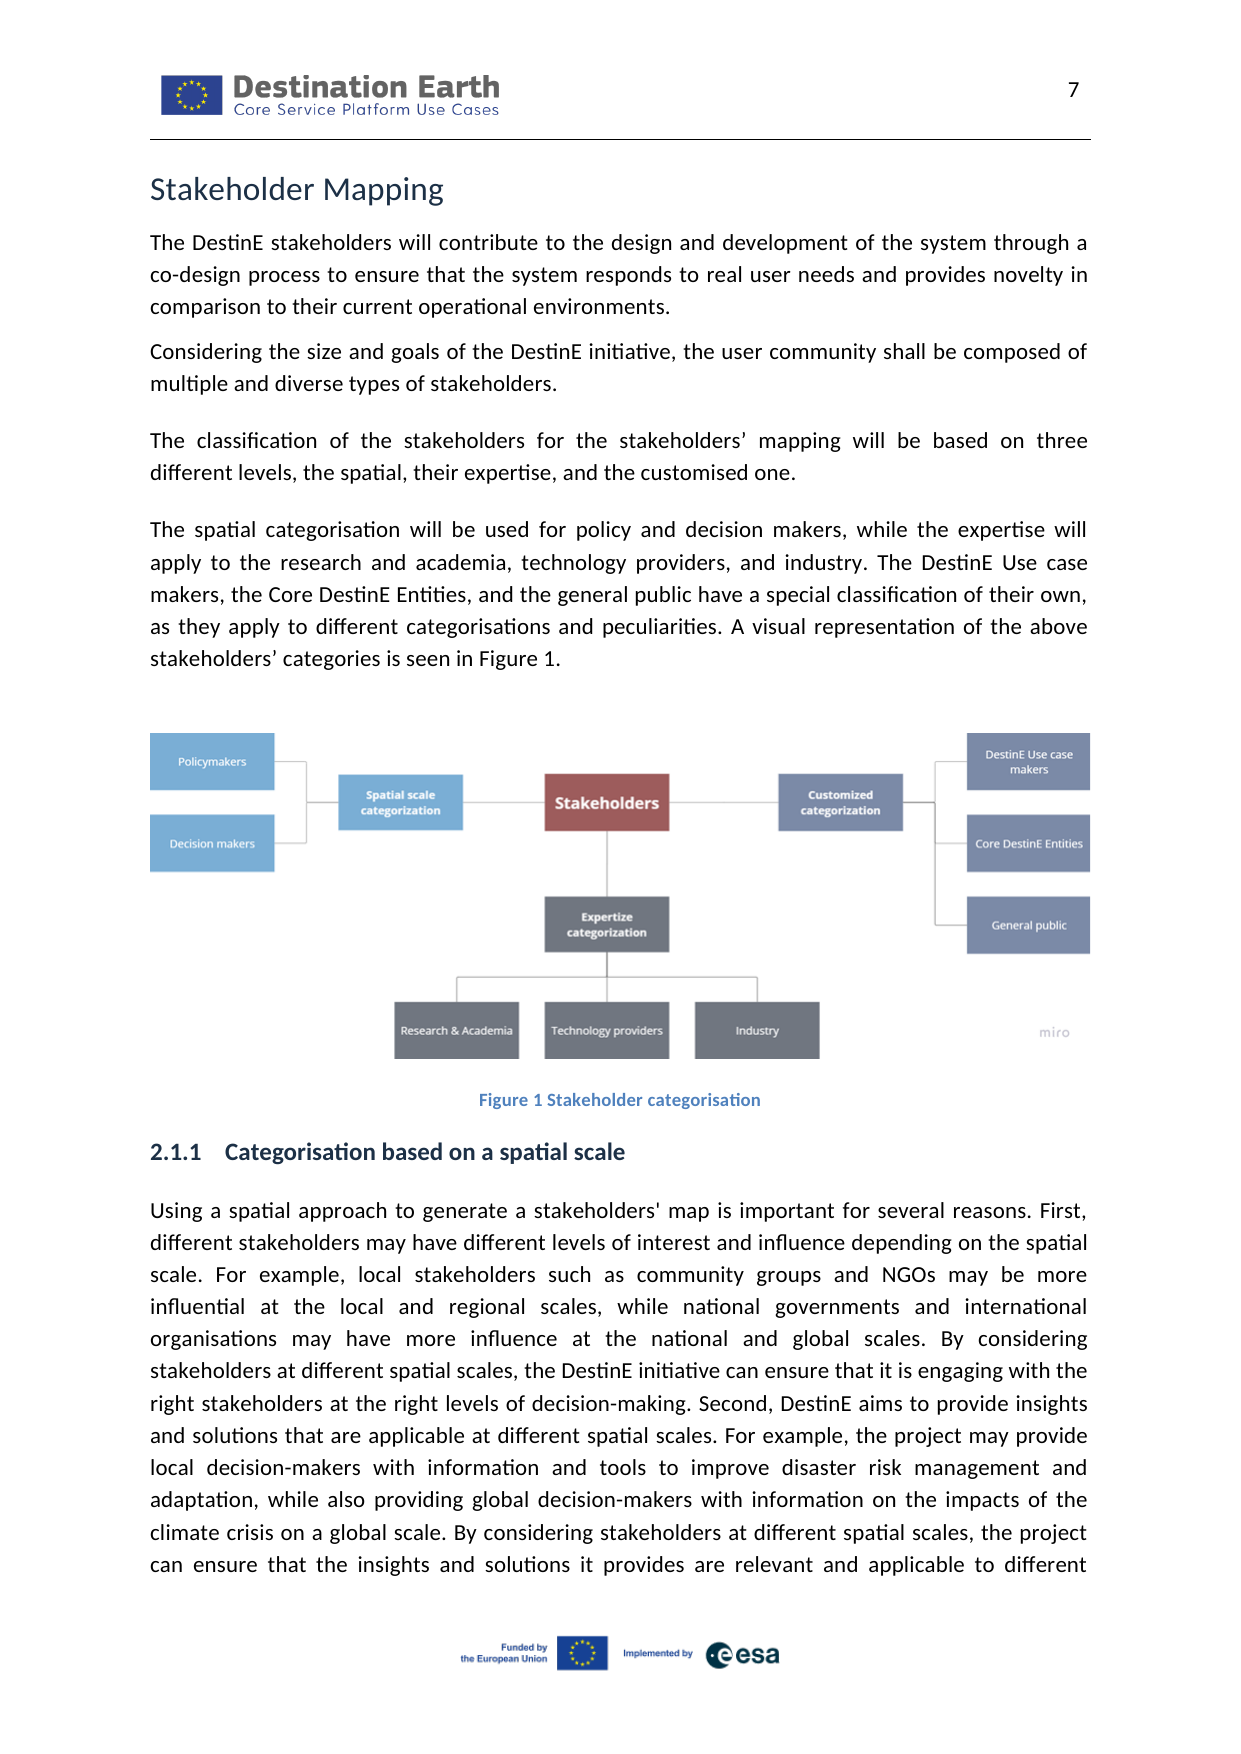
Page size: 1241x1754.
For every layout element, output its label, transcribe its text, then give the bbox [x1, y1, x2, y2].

text The DestinE stakeholders will contribute to the design and development of the system through a co-design process to ensure that the system responds to real user needs and provides novelty in comparison to their current operational environments. [150, 228, 1090, 320]
text The spatial categorisation will be used for policy and decision makers, while the expertise will apply to the research and academia, technology providers, and industry. The DestinE Use case makers, the Core DestinE Entities, and the general public have a special classification of their own, as they apply to different categorisations and peculiarities. A visual representation of the above stakeholders’ categories is seen in Figure 1. [150, 516, 1090, 672]
subtitle Stakeholder Mapping [150, 168, 1090, 209]
text Considering the size and goals of the DestinE initiative, the user community shall be composed of multiple and diverse types of stakeholders. [150, 337, 1090, 397]
picture [452, 1628, 788, 1679]
subtitle Categorisation based on a spatial scale [150, 1136, 1090, 1166]
text The classification of the stakeholders for the stakeholders’ mapping will be based on three different levels, the spatial, their expertise, and the customised one. [150, 426, 1090, 486]
picture [161, 75, 499, 115]
picture [150, 733, 1091, 1059]
text Figure 1 Stakeholder categorisation [150, 1088, 1090, 1111]
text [150, 1196, 1090, 1578]
